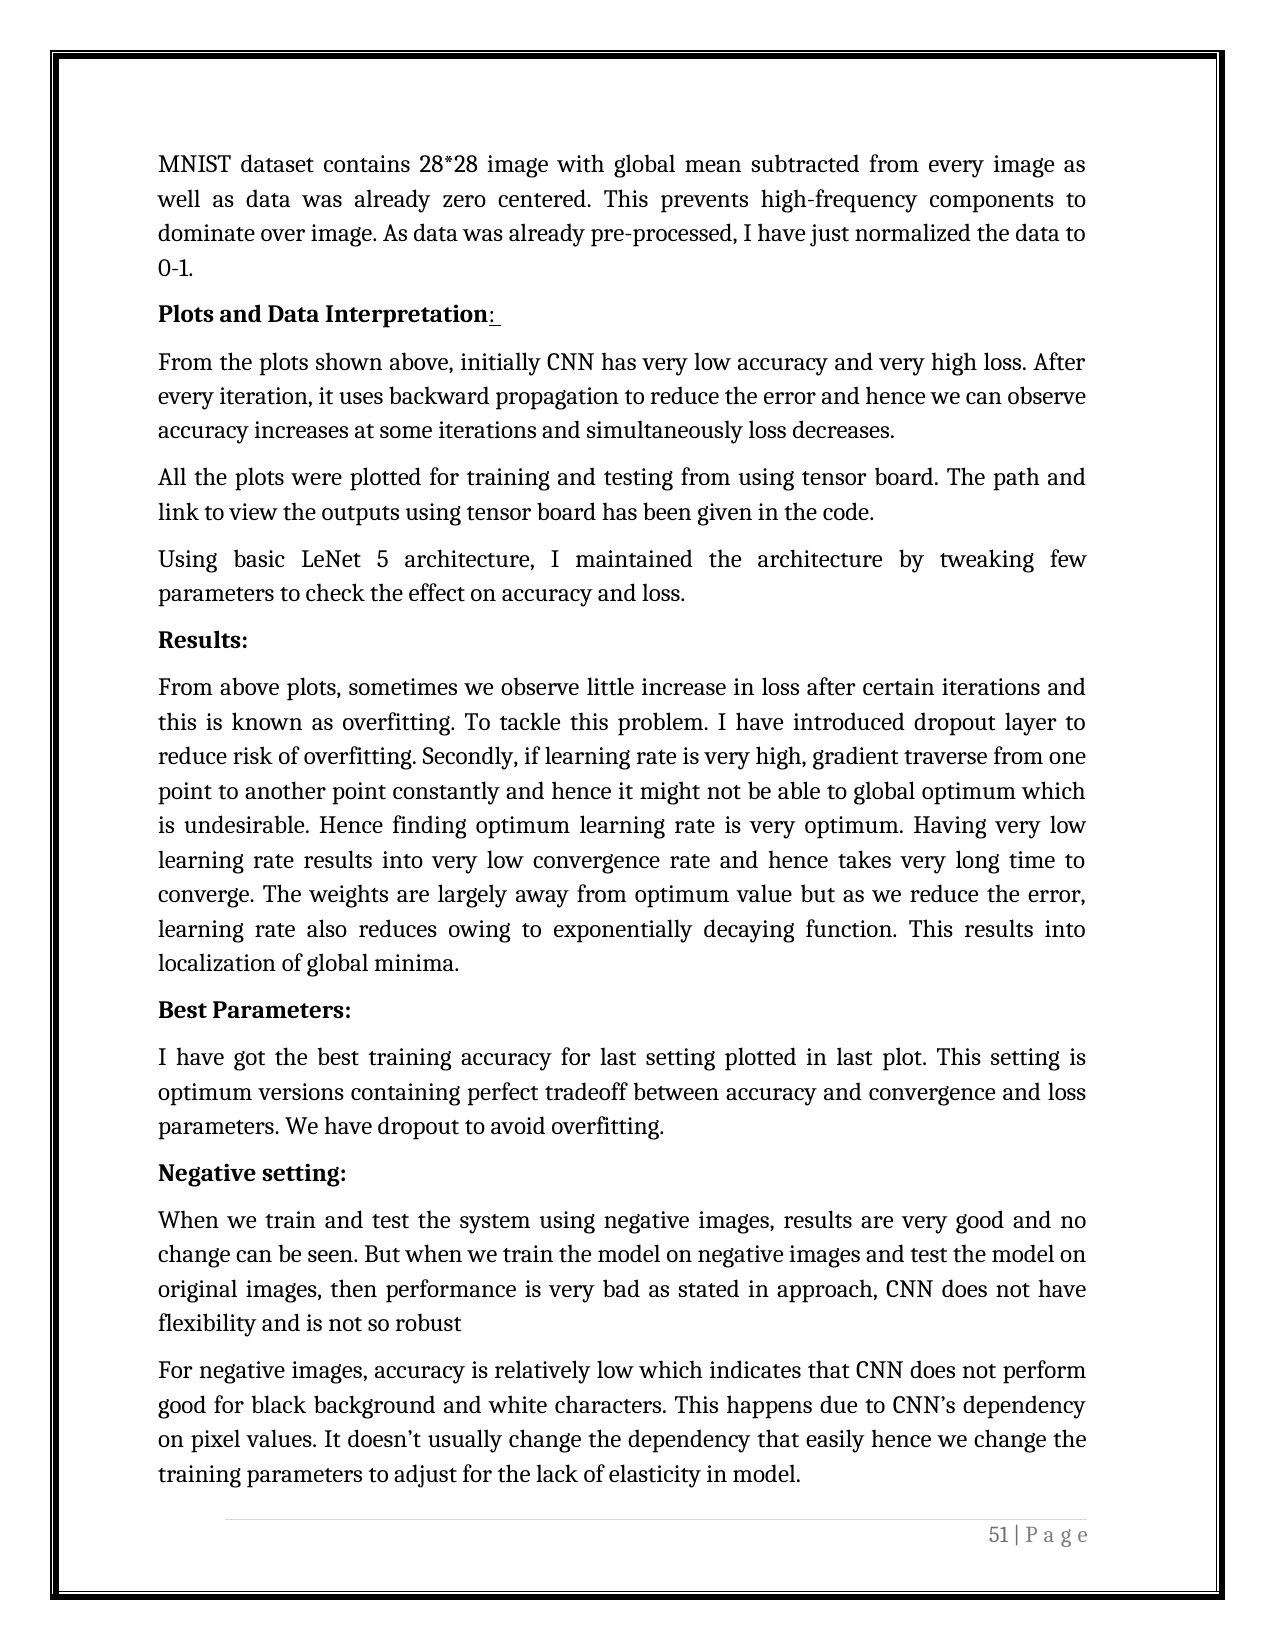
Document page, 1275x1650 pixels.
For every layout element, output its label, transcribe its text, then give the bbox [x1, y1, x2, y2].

text Using basic LeNet 5 architecture, I maintained the architecture by tweaking few parameters to check the effect on accuracy and loss. [158, 545, 1087, 608]
text When we train and test the system using negative images, results are very good and no change can be seen. But when we train the model on negative images and test the model on original images, then performance is very bad as stated in approach, CNN does not have flexibility and is not so robust [158, 1206, 1087, 1338]
text I have got the best training accuracy for last setting plotted in last plot. This setting is optimum versions containing perfect tradeoff between accuracy and convergence and loss parameters. We have dropout to avoid overfitting. [158, 1043, 1087, 1141]
text MNIST dataset contains 28*28 image with global mean subtracted from every image as well as data was already zero centered. This prevents high-frequency components to dominate over image. As data was already pre-processed, I have just normalized the data to 0-1. [158, 150, 1087, 282]
text From above plots, sometimes we observe little increase in loss after certain iterations and this is known as overfitting. To tackle this problem. I have introduced dropout layer to reduce risk of overfitting. Secondly, if learning rate is very high, gradient traverse from one point to another point constantly and hence it might not be able to global optimum which is undesirable. Hence finding optimum learning rate is very optimum. Having very low learning rate results into very low convergence rate and hence takes very long time to converge. The weights are largely away from optimum value but as we reduce the error, learning rate also reduces owing to exponentially decaying function. This results into localization of global minima. [158, 673, 1087, 978]
text Results: [158, 626, 1087, 655]
text Best Parameters: [158, 996, 1087, 1025]
text Plots and Data Interpretation: [158, 300, 1087, 329]
text For negative images, accuracy is relatively low which indicates that CNN does not perform good for black background and white characters. This happens due to CNN’s dependency on pixel values. It doesn’t usually change the dependency that easily hence we change the training parameters to adjust for the lack of elasticity in model. [158, 1356, 1087, 1488]
text Negative setting: [158, 1159, 1087, 1188]
text From the plots shown above, initially CNN has very low accuracy and very high loss. After every iteration, it uses backward propagation to reduce the error and hence we can observe accuracy increases at some iterations and simultaneously loss decreases. [158, 347, 1087, 445]
text All the plots were plotted for training and testing from using tensor board. The path and link to view the outputs using tensor board has been given in the code. [158, 463, 1087, 527]
